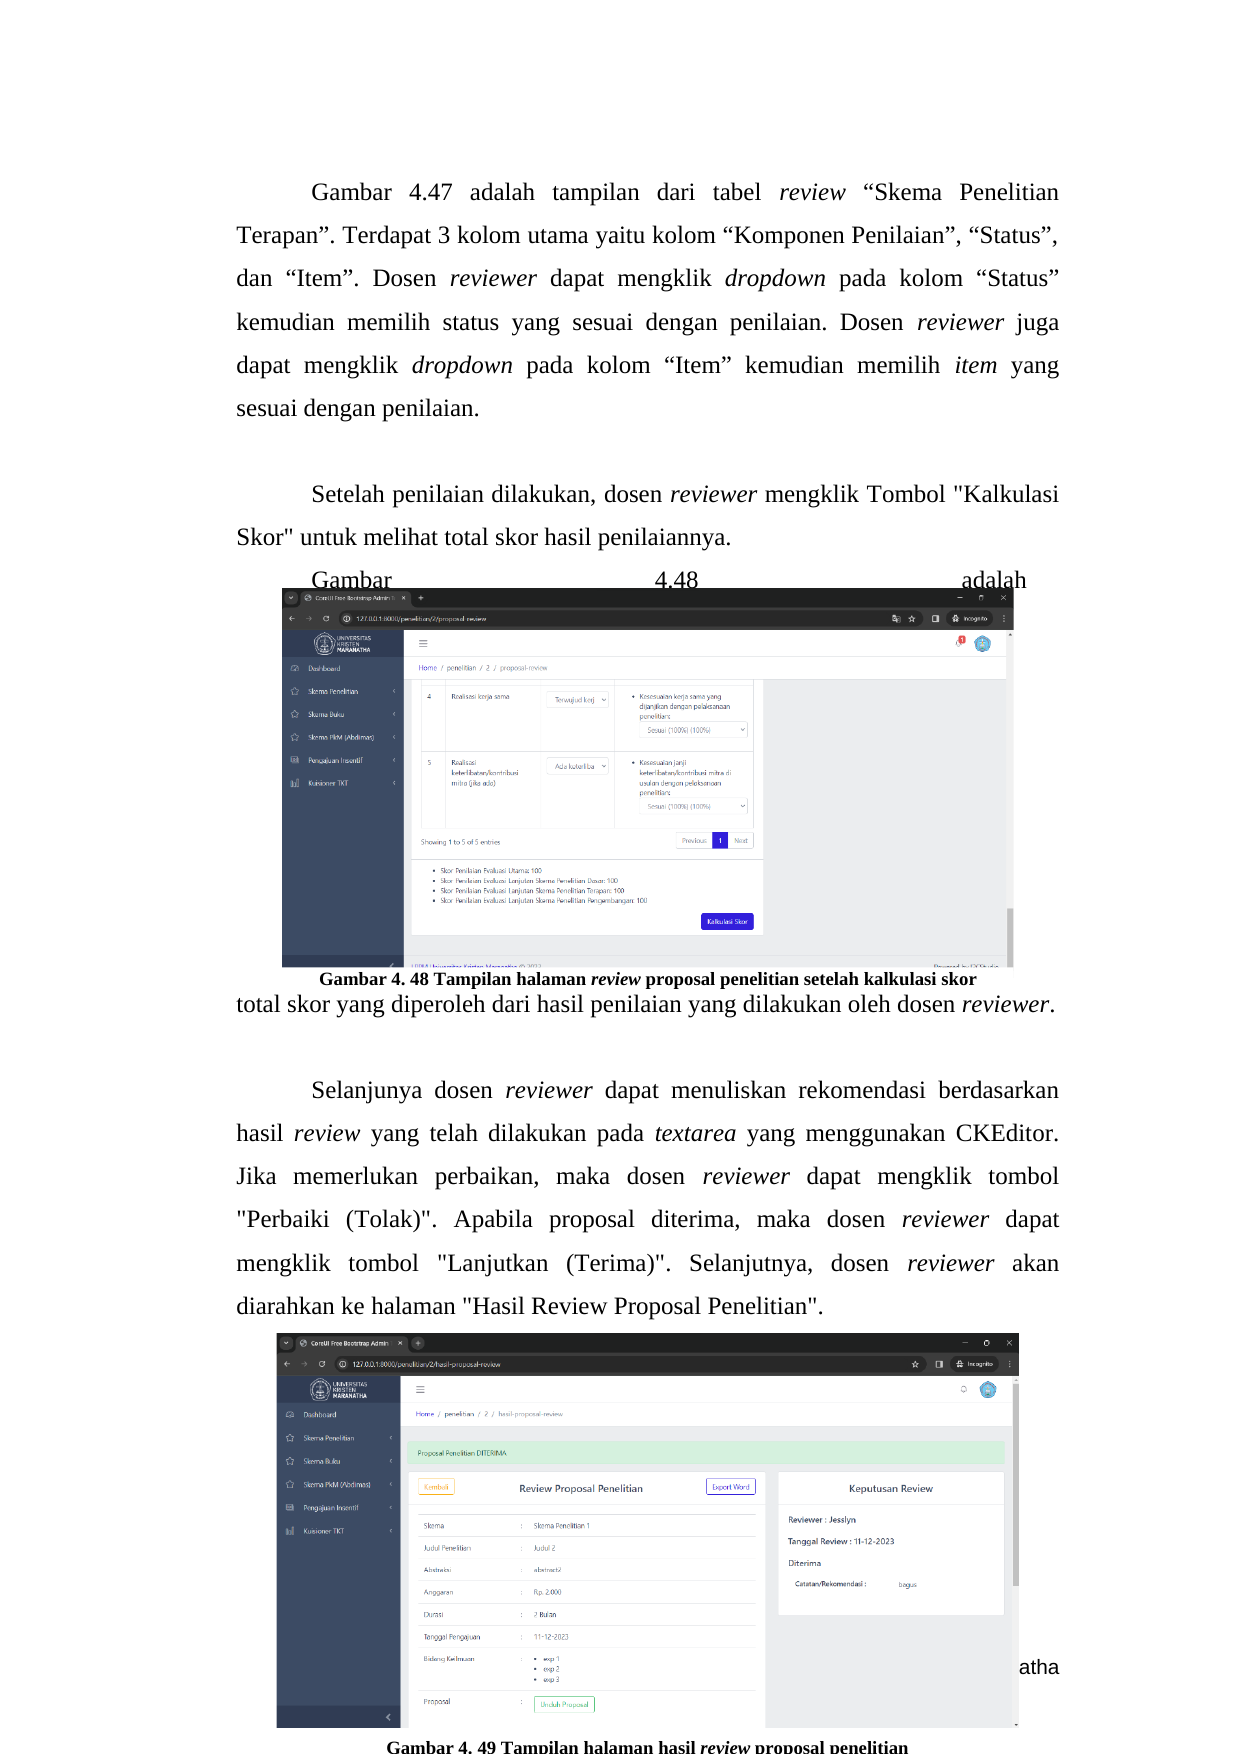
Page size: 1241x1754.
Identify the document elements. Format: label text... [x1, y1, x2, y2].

text Gambar 4.47 adalah tampilan dari tabel review “Skema Penelitian Terapan”. Terdapat 3 kolom utama yaitu kolom “Komponen Penilaian”, “Status”, dan “Item”. Dosen reviewer dapat mengklik dropdown pada kolom “Status” kemudian memilih status yang sesuai dengan penilaian. Dosen reviewer juga dapat mengklik dropdown pada kolom “Item” kemudian memilih item yang sesuai dengan penilaian. [236, 177, 1059, 422]
picture [282, 588, 1014, 967]
picture [276, 1333, 1019, 1728]
text Setelah penilaian dilakukan, dosen reviewer mengklik Tombol "Kalkulasi Skor" untuk melihat total skor hasil penilaiannya. [236, 479, 1059, 551]
text Selanjunya dosen reviewer dapat menuliskan rekomendasi berdasarkan hasil review yang telah dilakukan pada textarea yang menggunakan CKEditor. Jika memerlukan perbaikan, maka dosen reviewer dapat mengklik tombol "Perbaiki (Tolak)". Apabila proposal diterima, maka dosen reviewer dapat mengklik tombol "Lanjutkan (Terima)". Selanjutnya, dosen reviewer akan diarahkan ke halaman "Hasil Review Proposal Penelitian". [236, 1075, 1059, 1319]
